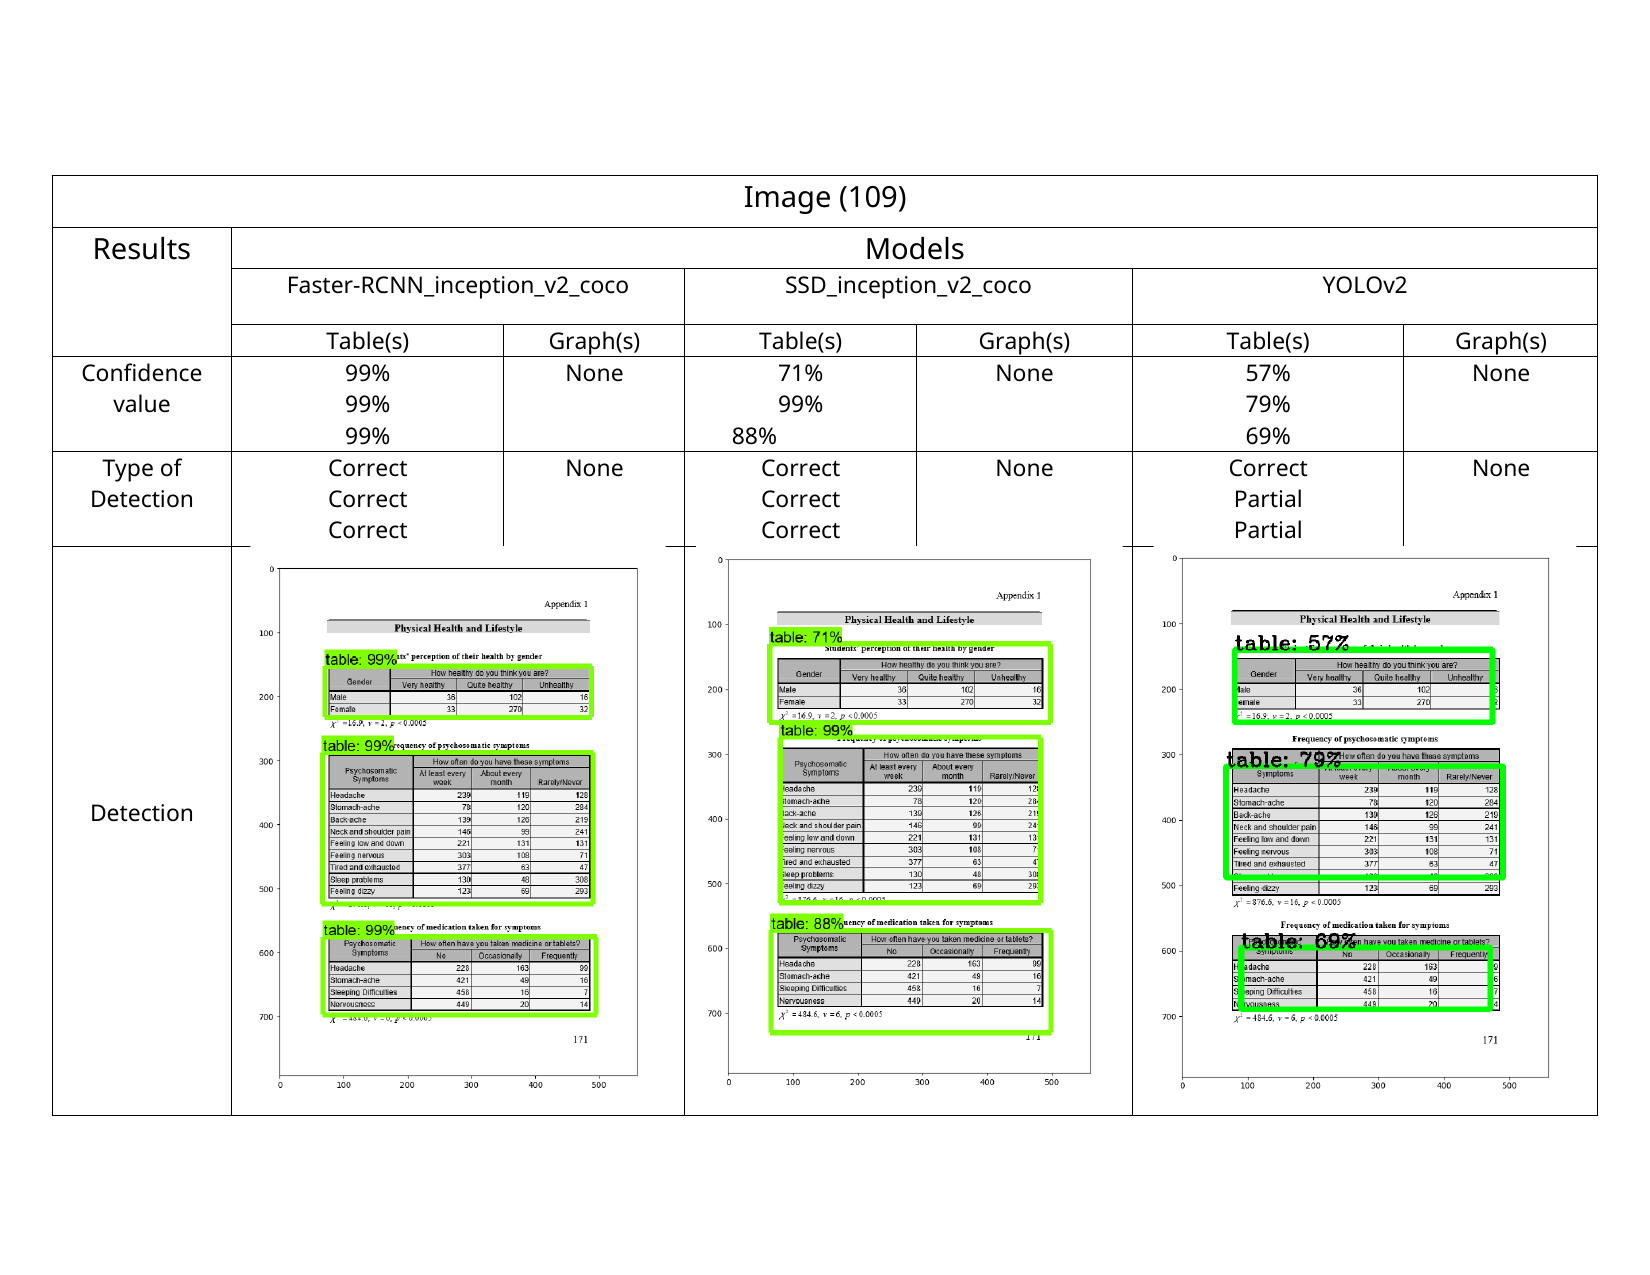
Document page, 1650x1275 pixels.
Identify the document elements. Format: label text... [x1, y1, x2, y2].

table_cell [232, 547, 684, 1115]
table_cell None [504, 357, 684, 451]
table_cell Table(s) [685, 325, 916, 356]
table_cell [53, 268, 231, 356]
table_cell Correct Correct Correct [232, 452, 503, 546]
picture [250, 546, 666, 1099]
table_cell None [504, 452, 684, 546]
table_cell Type of Detection [53, 452, 231, 546]
table_cell Graph(s) [1404, 325, 1597, 356]
table_cell 99% 99% 99% [232, 357, 503, 451]
table_cell None [1404, 357, 1597, 451]
table_cell Correct Correct Correct [685, 452, 916, 546]
table_header Image (109) [53, 176, 1597, 227]
table_cell Table(s) [232, 325, 503, 356]
table_cell YOLOv2 [1133, 269, 1597, 324]
table_cell None [917, 357, 1132, 451]
table_cell SSD_inception_v2_coco [685, 269, 1132, 324]
table_cell [685, 547, 1132, 1115]
table_cell Table(s) [1133, 325, 1403, 356]
table_cell Results [53, 228, 231, 268]
table_cell None [1404, 452, 1597, 546]
table_cell 71% 99% 88% [685, 357, 916, 451]
table_cell Faster-RCNN_inception_v2_coco [232, 269, 684, 324]
table_cell [1133, 547, 1597, 1115]
table_cell Detection [53, 547, 231, 1115]
table_cell Correct Partial Partial [1133, 452, 1403, 546]
table_cell Graph(s) [917, 325, 1132, 356]
table_cell 57% 79% 69% [1133, 357, 1403, 451]
picture [696, 546, 1123, 1099]
picture [1153, 546, 1577, 1099]
table_cell Models [232, 228, 1597, 268]
table_cell None [917, 452, 1132, 546]
table_cell Confidence value [53, 357, 231, 451]
table_cell Graph(s) [504, 325, 684, 356]
